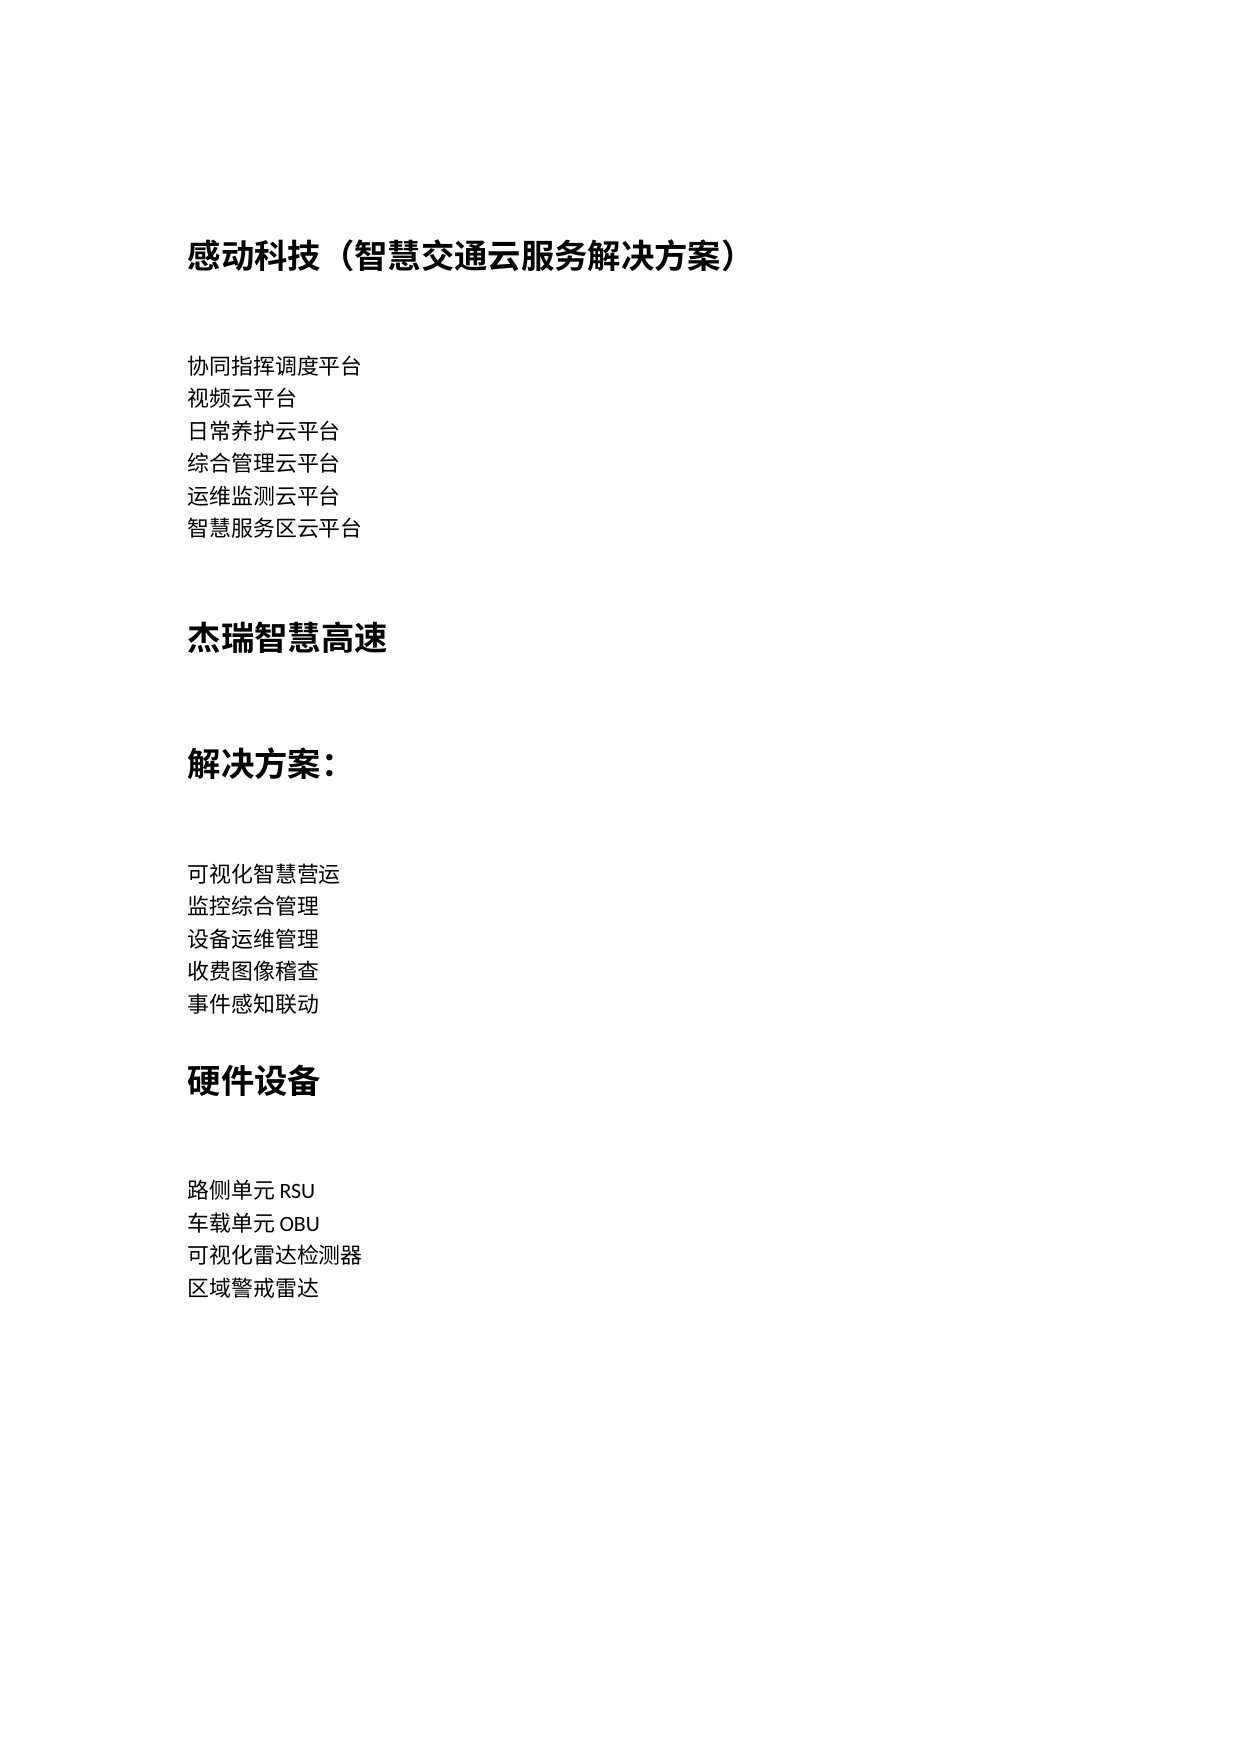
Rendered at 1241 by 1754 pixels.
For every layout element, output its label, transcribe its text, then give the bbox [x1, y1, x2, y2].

subtitle 硬件设备 [187, 1046, 1053, 1111]
subtitle 感动科技（智慧交通云服务解决方案） [187, 222, 1053, 287]
text 设备运维管理 [187, 921, 1053, 954]
text 收费图像稽查 [187, 954, 1053, 986]
text 视频云平台 [187, 381, 1053, 413]
text 车载单元OBU [187, 1205, 1053, 1238]
text 智慧服务区云平台 [187, 511, 1053, 543]
text 监控综合管理 [187, 889, 1053, 921]
text 综合管理云平台 [187, 446, 1053, 478]
subtitle 解决方案： [187, 730, 1053, 795]
subtitle 杰瑞智慧高速 [187, 603, 1053, 668]
text 区域警戒雷达 [187, 1270, 1053, 1303]
text 可视化智慧营运 [187, 856, 1053, 889]
text 可视化雷达检测器 [187, 1238, 1053, 1270]
text 运维监测云平台 [187, 478, 1053, 511]
text 路侧单元RSU [187, 1173, 1053, 1205]
text 协同指挥调度平台 [187, 348, 1053, 381]
text 事件感知联动 [187, 986, 1053, 1019]
text 日常养护云平台 [187, 413, 1053, 446]
